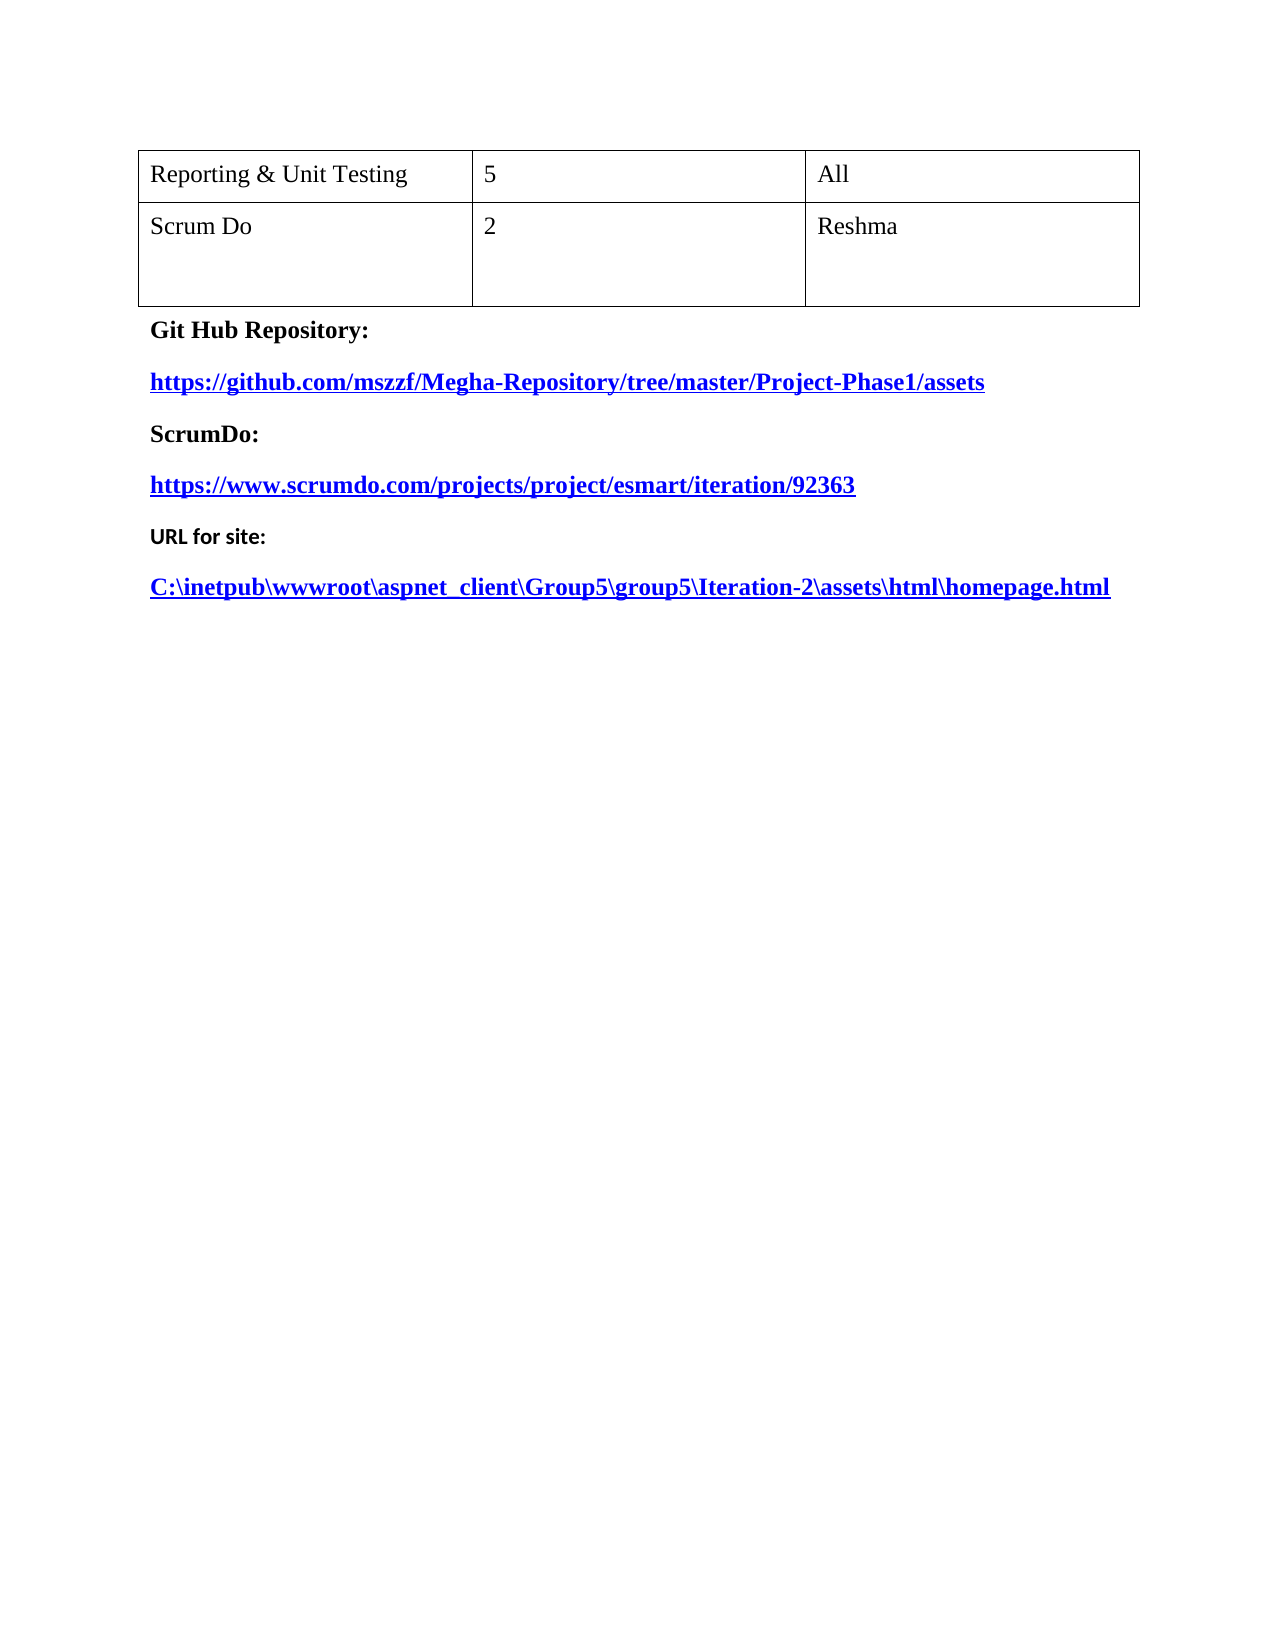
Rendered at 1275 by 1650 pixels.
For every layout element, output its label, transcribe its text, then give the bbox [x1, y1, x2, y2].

table_cell Reshma [806, 203, 1139, 306]
table_cell Reporting & Unit Testing [139, 151, 472, 202]
table_cell Scrum Do [139, 203, 472, 306]
table_cell All [806, 151, 1139, 202]
text ScrumDo: [150, 419, 1125, 447]
text C:\inetpub\wwwroot\aspnet_client\Group5\group5\Iteration-2\assets\html\homepage.html [150, 572, 1125, 601]
table_cell 5 [473, 151, 805, 202]
text https://www.scrumdo.com/projects/project/esmart/iteration/92363 [150, 470, 1125, 499]
text https://github.com/mszzf/Megha-Repository/tree/master/Project-Phase1/assets [150, 367, 1125, 396]
text Git Hub Repository: [150, 316, 1125, 344]
text URL for site: [150, 522, 1125, 550]
table_cell 2 [473, 203, 805, 306]
